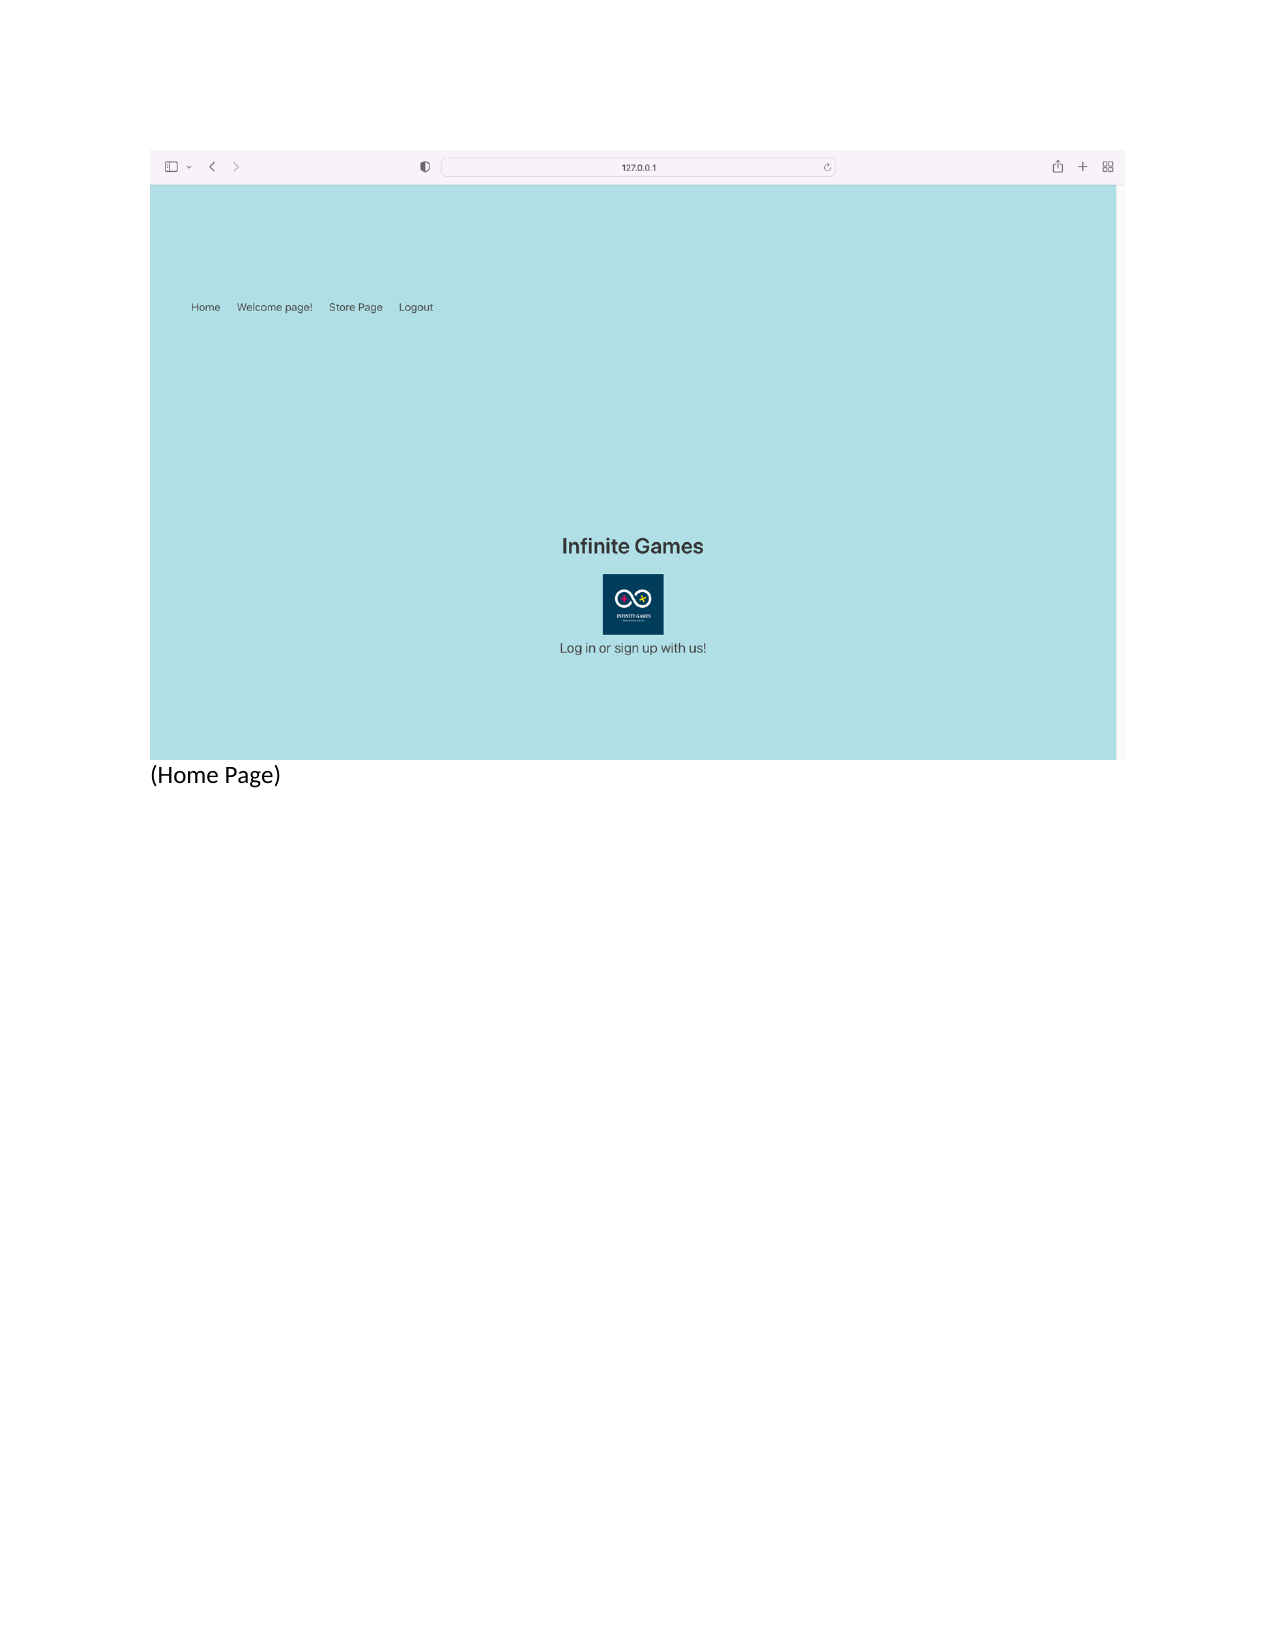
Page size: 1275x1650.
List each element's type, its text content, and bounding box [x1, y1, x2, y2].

picture [150, 150, 1125, 760]
text (Home Page) [150, 760, 1125, 790]
